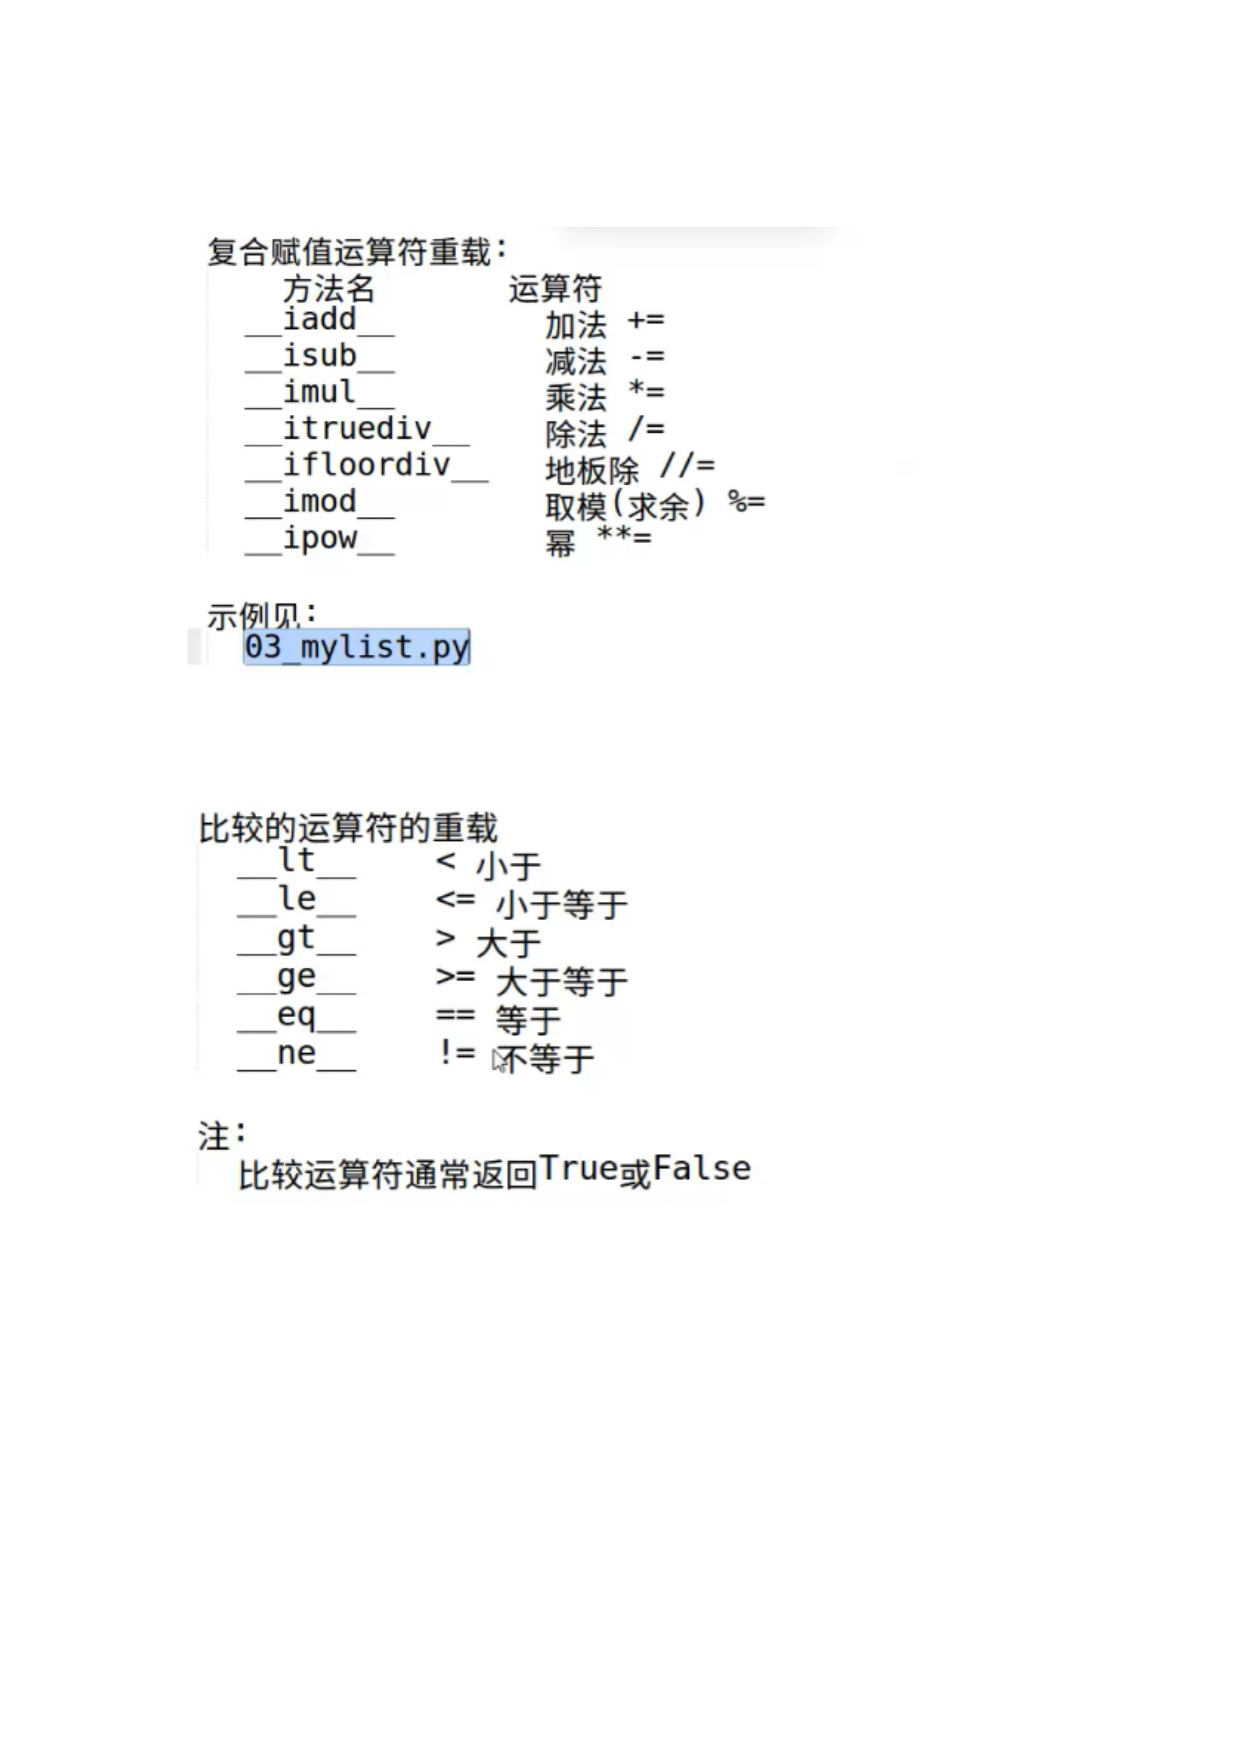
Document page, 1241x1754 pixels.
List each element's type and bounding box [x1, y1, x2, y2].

picture [187, 779, 918, 1208]
picture [187, 227, 1053, 688]
